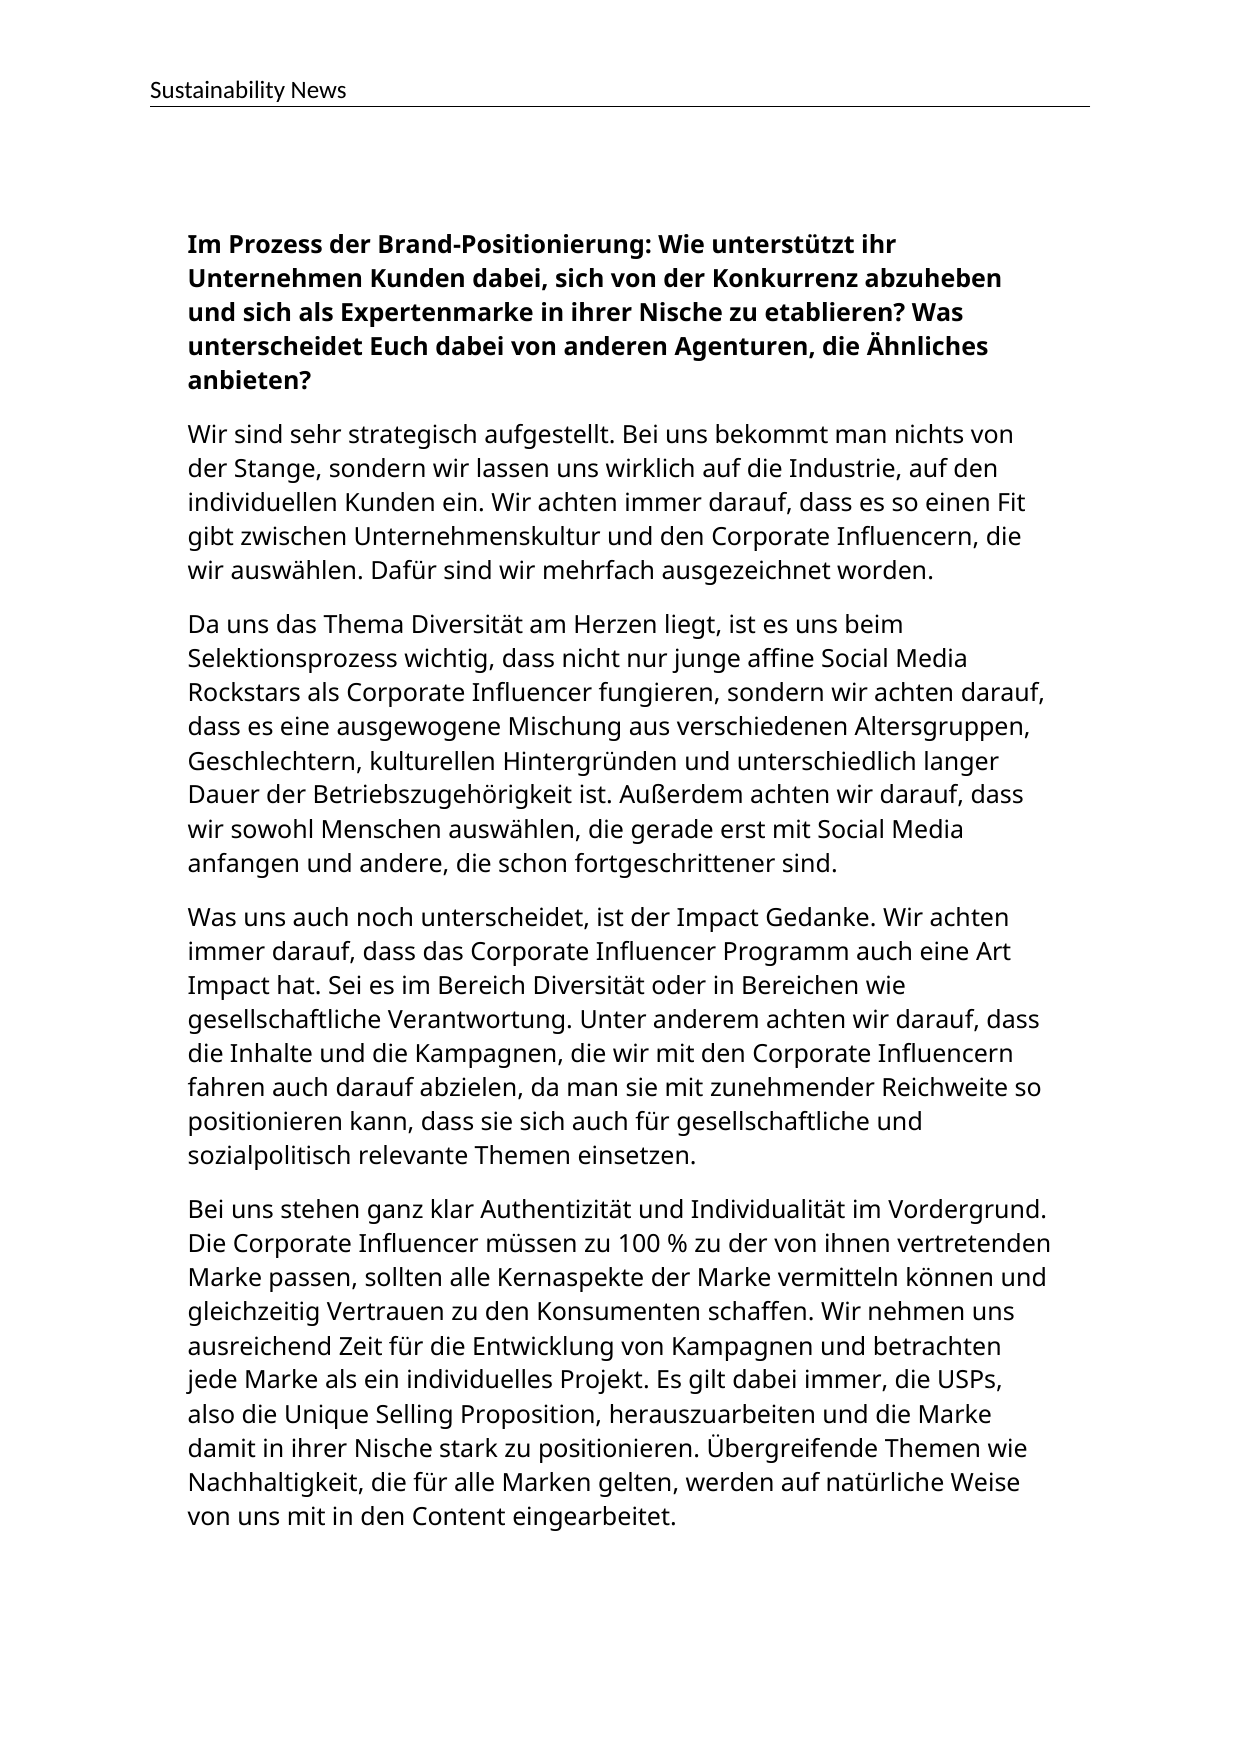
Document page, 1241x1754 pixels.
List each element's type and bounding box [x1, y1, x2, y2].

table_cell [150, 150, 1090, 1557]
